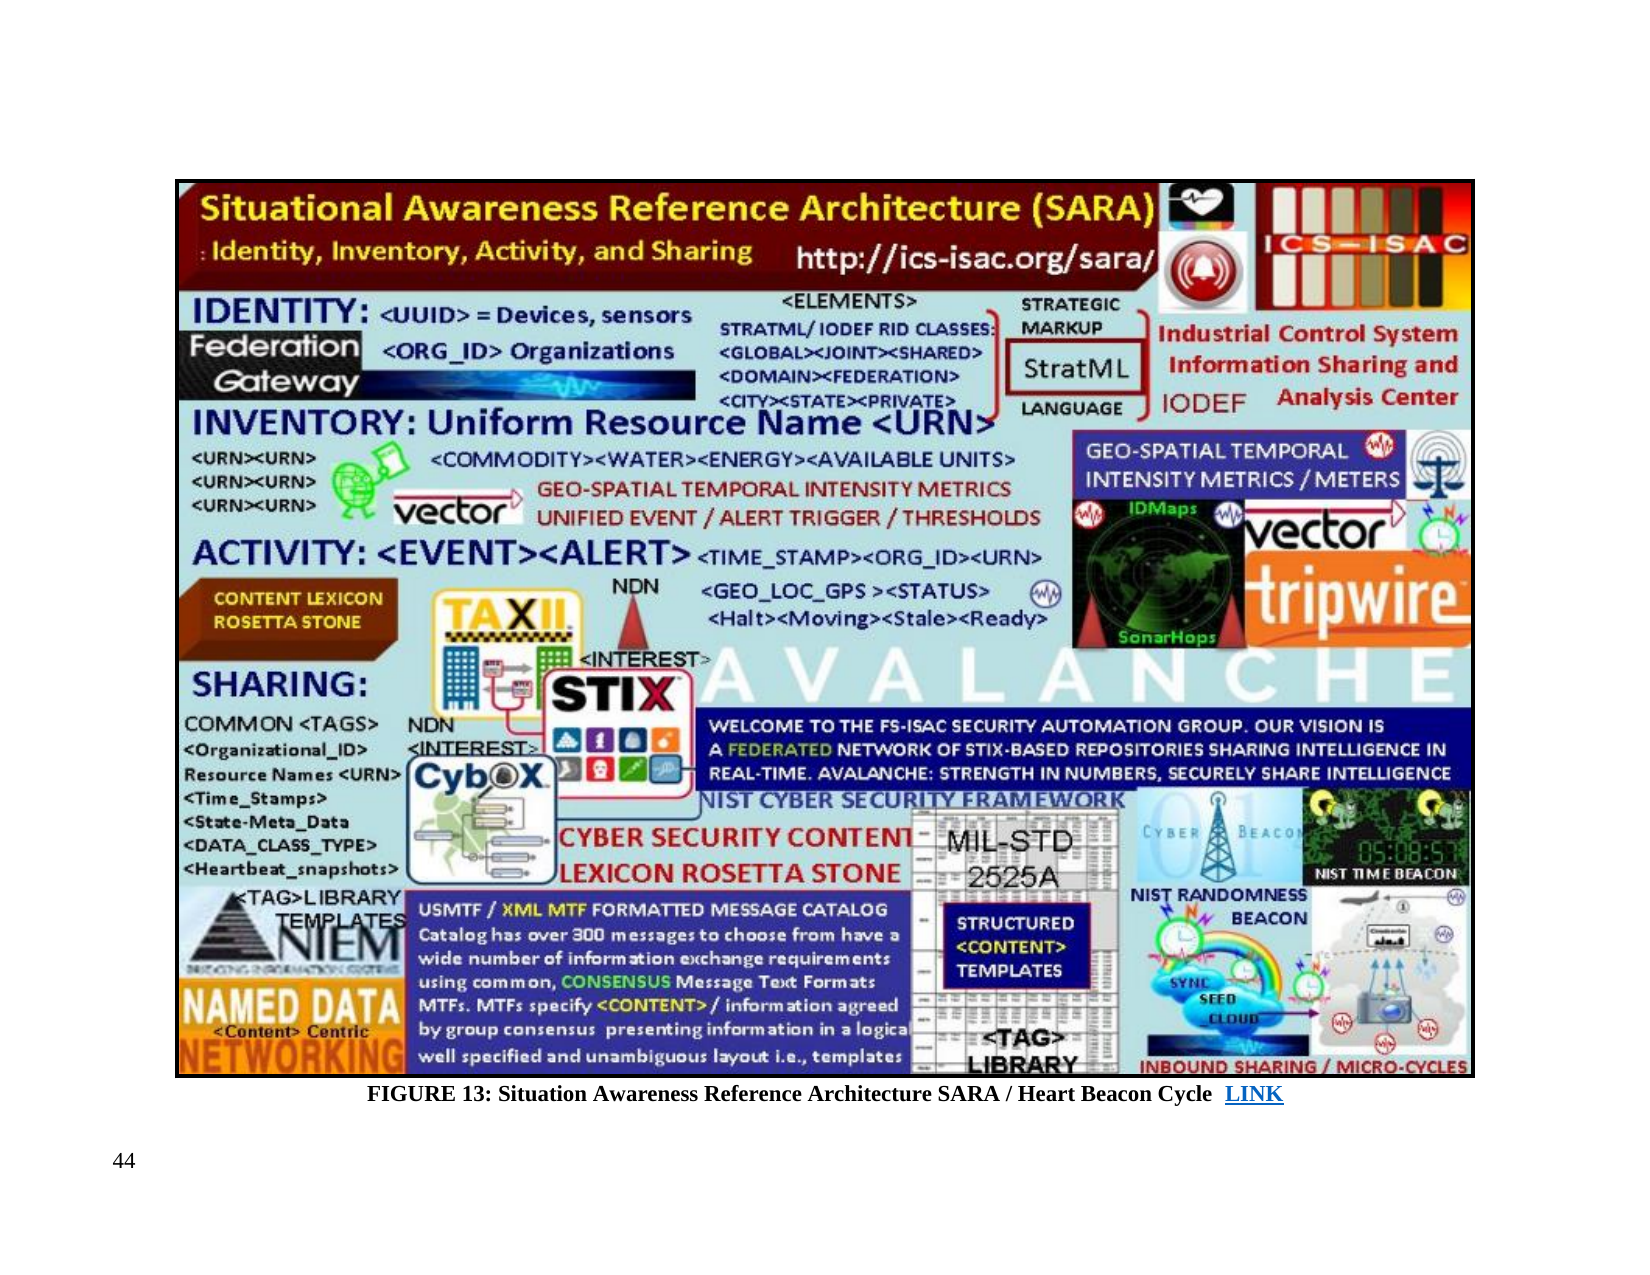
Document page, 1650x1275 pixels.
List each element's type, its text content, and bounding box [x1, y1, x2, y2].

text FIGURE 13: Situation Awareness Reference Architecture SARA / Heart Beacon Cycle LINK [37, 1081, 1612, 1107]
picture [179, 183, 1471, 1074]
